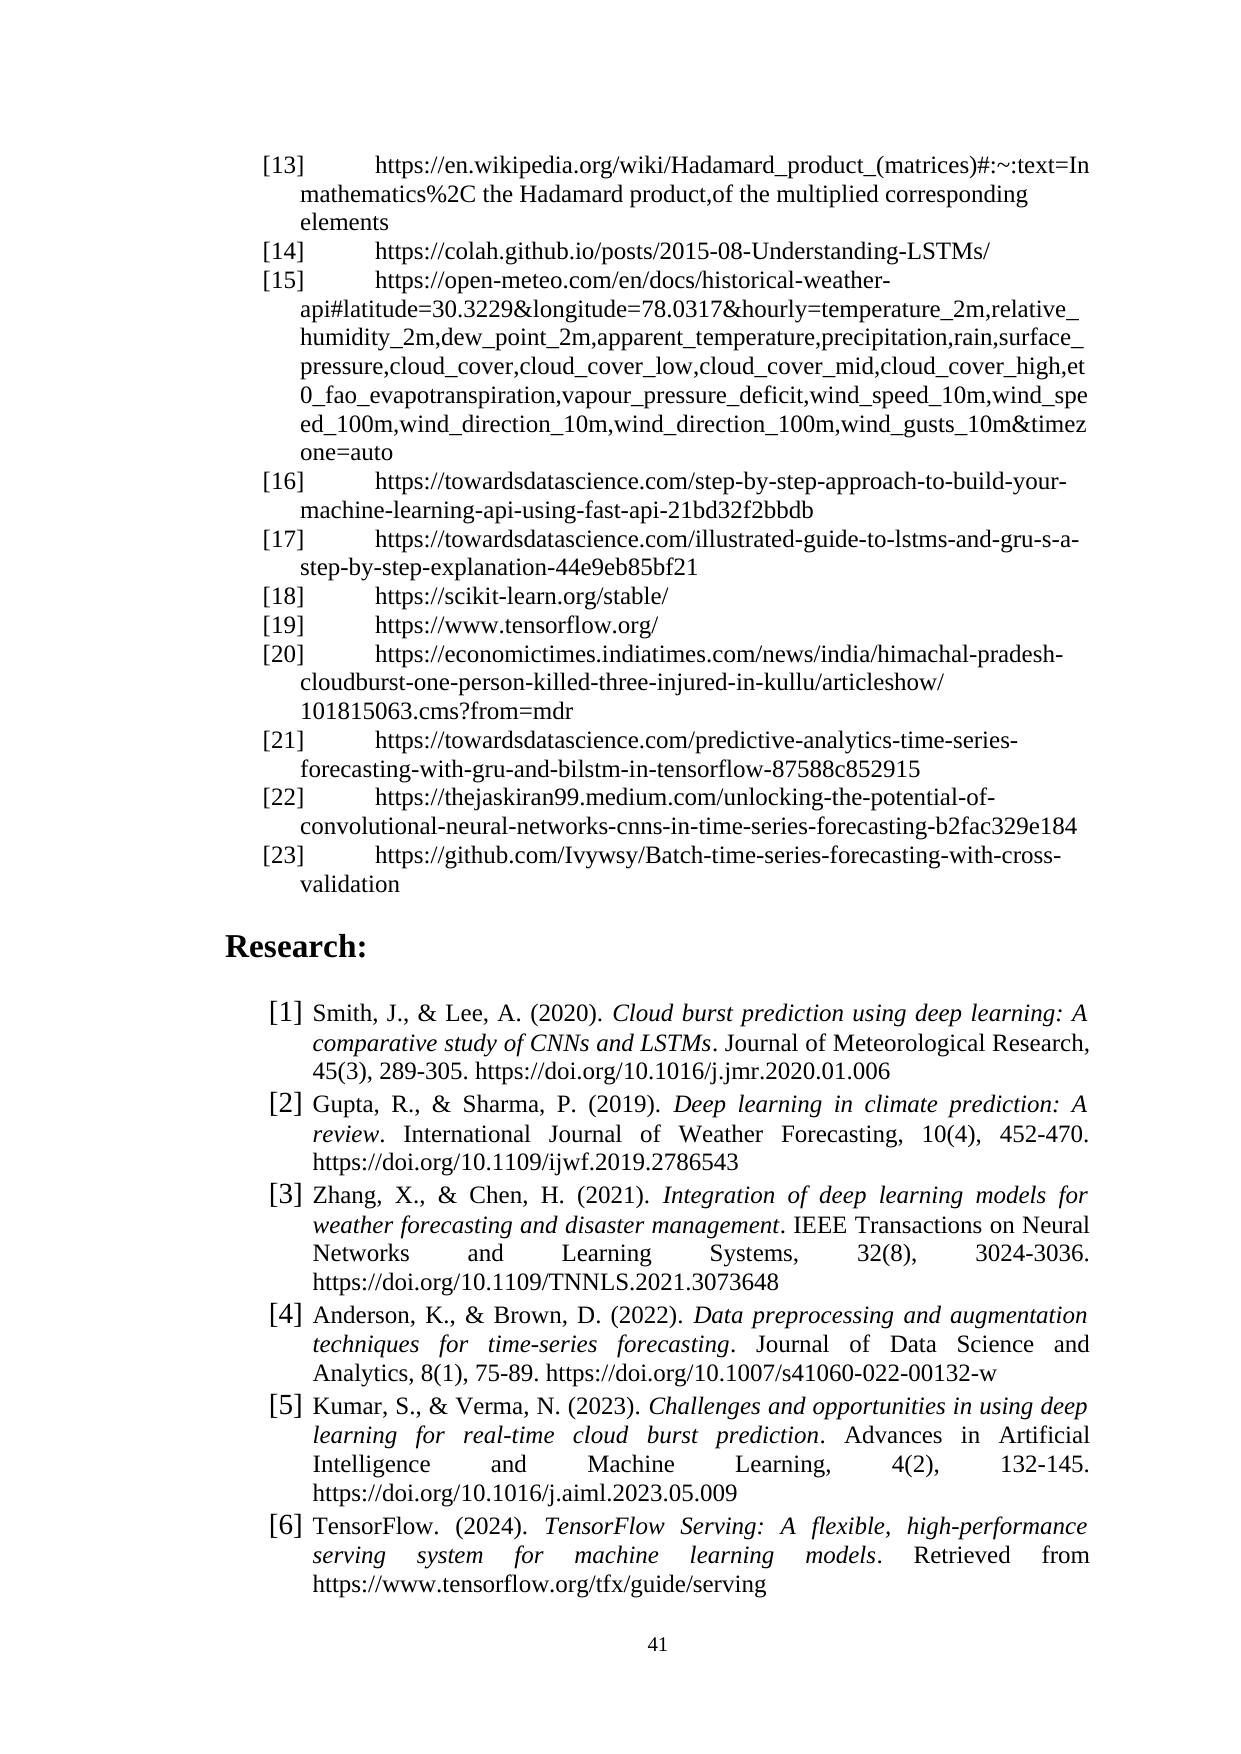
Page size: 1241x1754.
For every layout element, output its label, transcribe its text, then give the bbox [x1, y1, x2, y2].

list https://colah.github.io/posts/2015-08-Understanding-LSTMs/ [262, 236, 1090, 265]
list https://towardsdatascience.com/illustrated-guide-to-lstms-and-gru-s-a-step-by-step-explanation-44e9eb85bf21 [262, 524, 1090, 581]
list https://github.com/Ivywsy/Batch-time-series-forecasting-with-cross-validation [262, 840, 1090, 897]
list https://economictimes.indiatimes.com/news/india/himachal-pradesh-cloudburst-one-person-killed-three-injured-in-kullu/articleshow/101815063.cms?from=mdr [262, 639, 1090, 725]
list https://thejaskiran99.medium.com/unlocking-the-potential-of-convolutional-neural-networks-cnns-in-time-series-forecasting-b2fac329e184 [262, 782, 1090, 840]
list Smith, J., & Lee, A. (2020). Cloud burst prediction using deep learning: A comparative study of CNNs and LSTMs. Journal of Meteorological Research, 45(3), 289-305. https://doi.org/10.1016/j.jmr.2020.01.006 [269, 994, 1090, 1085]
list Kumar, S., & Verma, N. (2023). Challenges and opportunities in using deep learning for real-time cloud burst prediction. Advances in Artificial Intelligence and Machine Learning, 4(2), 132-145. https://doi.org/10.1016/j.aiml.2023.05.009 [269, 1387, 1090, 1507]
list https://towardsdatascience.com/predictive-analytics-time-series-forecasting-with-gru-and-bilstm-in-tensorflow-87588c852915 [262, 725, 1090, 782]
list Gupta, R., & Sharma, P. (2019). Deep learning in climate prediction: A review. International Journal of Weather Forecasting, 10(4), 452-470. https://doi.org/10.1109/ijwf.2019.2786543 [269, 1085, 1090, 1176]
list https://www.tensorflow.org/ [262, 610, 1090, 639]
list https://towardsdatascience.com/step-by-step-approach-to-build-your-machine-learning-api-using-fast-api-21bd32f2bbdb [262, 466, 1090, 524]
list https://en.wikipedia.org/wiki/Hadamard_product_(matrices)#:~:text=In mathematics%2C the Hadamard product,of the multiplied corresponding elements [262, 150, 1090, 236]
text Research: [225, 927, 1090, 965]
list https://open-meteo.com/en/docs/historical-weather-api#latitude=30.3229&longitude=78.0317&hourly=temperature_2m,relative_humidity_2m,dew_point_2m,apparent_temperature,precipitation,rain,surface_pressure,cloud_cover,cloud_cover_low,cloud_cover_mid,cloud_cover_high,et0_fao_evapotranspiration,vapour_pressure_deficit,wind_speed_10m,wind_speed_100m,wind_direction_10m,wind_direction_100m,wind_gusts_10m&timezone=auto [262, 265, 1090, 466]
list TensorFlow. (2024). TensorFlow Serving: A flexible, high-performance serving system for machine learning models. Retrieved from https://www.tensorflow.org/tfx/guide/serving [269, 1507, 1090, 1598]
list Zhang, X., & Chen, H. (2021). Integration of deep learning models for weather forecasting and disaster management. IEEE Transactions on Neural Networks and Learning Systems, 32(8), 3024-3036. https://doi.org/10.1109/TNNLS.2021.3073648 [269, 1176, 1090, 1296]
list Anderson, K., & Brown, D. (2022). Data preprocessing and augmentation techniques for time-series forecasting. Journal of Data Science and Analytics, 8(1), 75-89. https://doi.org/10.1007/s41060-022-00132-w [269, 1296, 1090, 1387]
list https://scikit-learn.org/stable/ [262, 581, 1090, 610]
